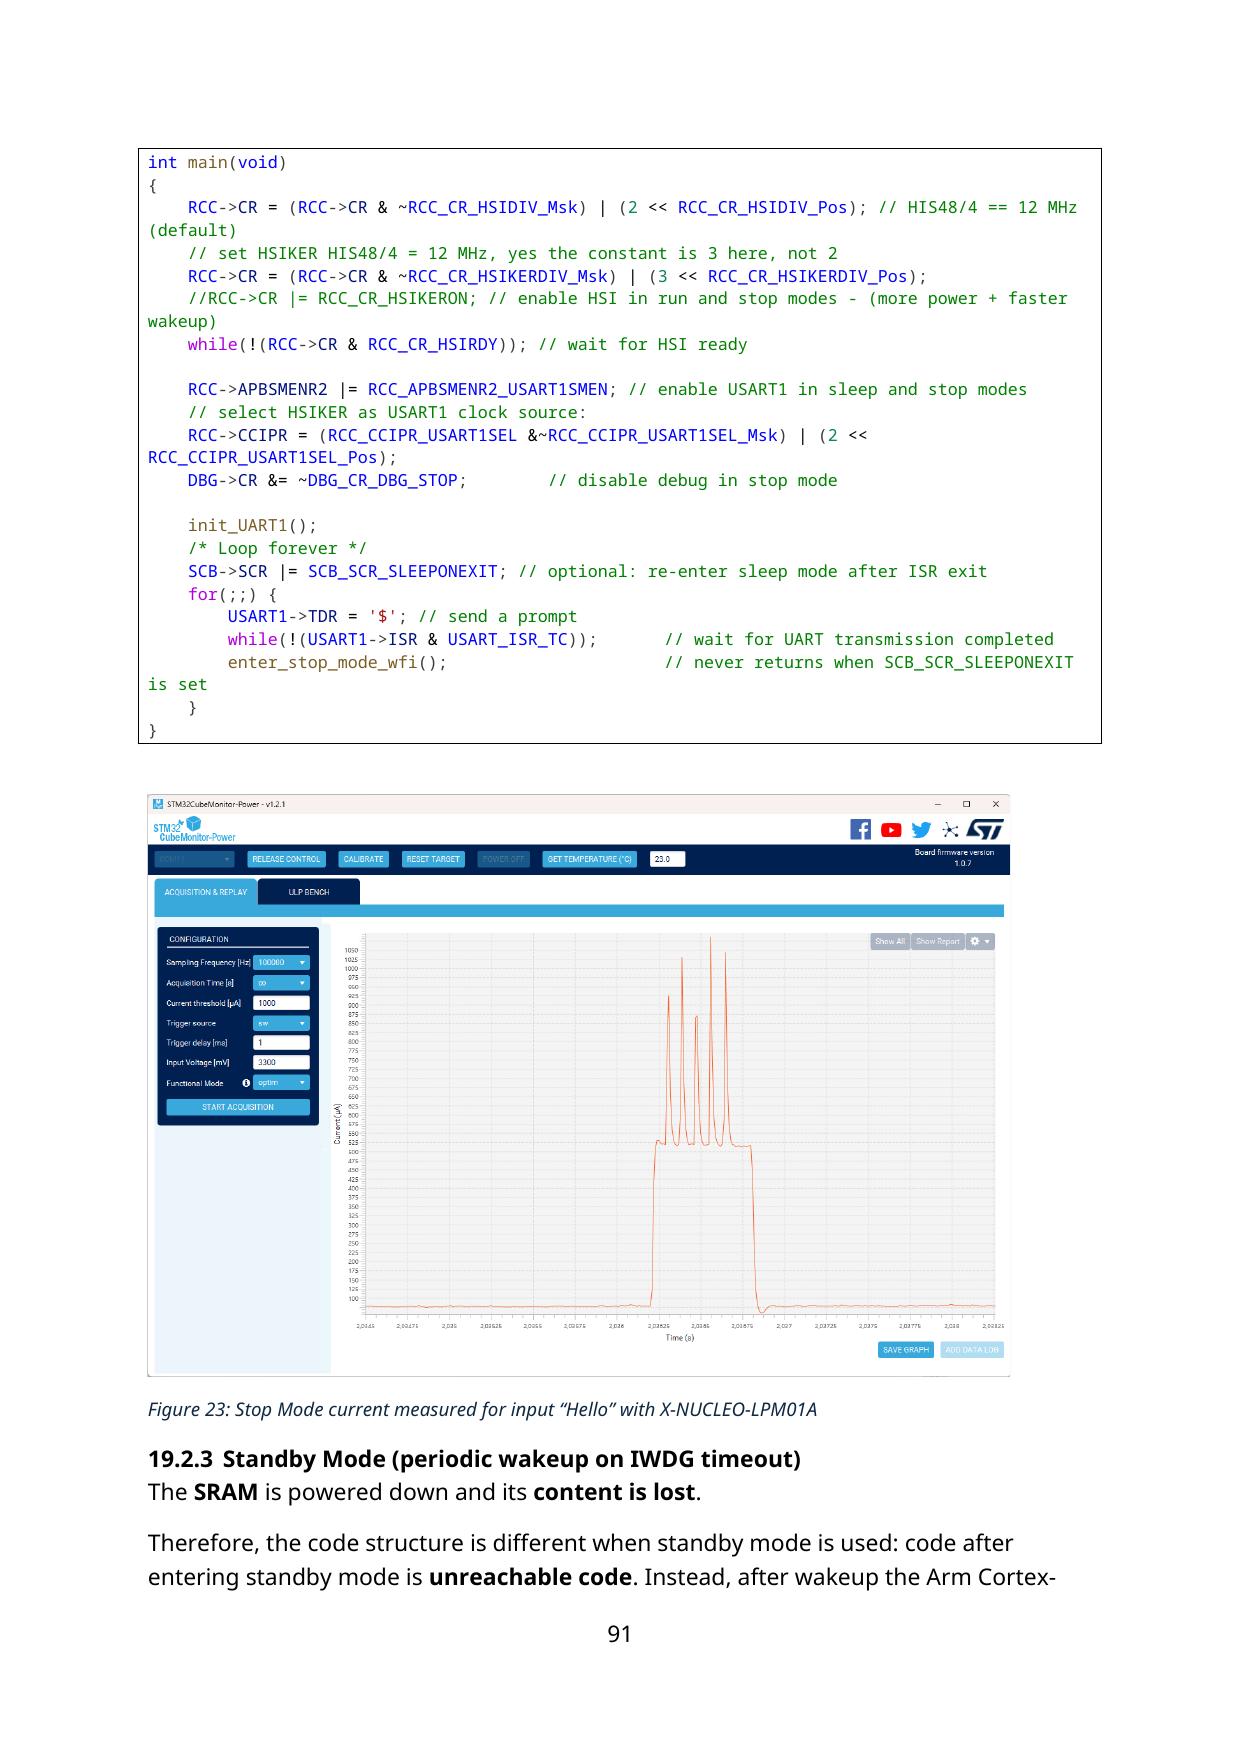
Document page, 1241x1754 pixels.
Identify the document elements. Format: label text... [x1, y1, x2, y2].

text int main(void) [139, 149, 1101, 173]
text DBG->CR &= ~DBG_CR_DBG_STOP; // disable debug in stop mode [148, 469, 1093, 491]
text RCC->CR = (RCC->CR & ~RCC_CR_HSIKERDIV_Msk) | (3 << RCC_CR_HSIKERDIV_Pos); [148, 264, 1093, 287]
text } [148, 696, 1093, 715]
text RCC->CCIPR = (RCC_CCIPR_USART1SEL &~RCC_CCIPR_USART1SEL_Msk) | (2 << RCC_CCIPR_USART1SEL_Pos); [148, 423, 1093, 469]
text The SRAM is powered down and its content is lost. [148, 1476, 1093, 1508]
text /* Loop forever */ [148, 537, 1093, 559]
picture [147, 794, 1010, 1377]
text enter_stop_mode_wfi(); // never returns when SCB_SCR_SLEEPONEXIT is set [148, 650, 1093, 696]
text Figure 23: Stop Mode current measured for input “Hello” with X-NUCLEO-LPM01A [148, 1396, 1093, 1422]
text //RCC->CR |= RCC_CR_HSIKERON; // enable HSI in run and stop modes - (more power + faster wakeup) [148, 287, 1093, 332]
text { [148, 173, 1093, 196]
text RCC->APBSMENR2 |= RCC_APBSMENR2_USART1SMEN; // enable USART1 in sleep and stop modes [148, 378, 1093, 401]
text init_UART1(); [148, 514, 1093, 537]
text // select HSIKER as USART1 clock source: [148, 401, 1093, 423]
subtitle Standby Mode (periodic wakeup on IWDG timeout) [148, 1443, 1093, 1474]
text while(!(RCC->CR & RCC_CR_HSIRDY)); // wait for HSI ready [148, 332, 1093, 355]
text USART1->TDR = '$'; // send a prompt [148, 605, 1093, 628]
text RCC->CR = (RCC->CR & ~RCC_CR_HSIDIV_Msk) | (2 << RCC_CR_HSIDIV_Pos); // HIS48/4 == 12 MHz (default) [148, 196, 1093, 242]
text } [139, 715, 1101, 743]
text while(!(USART1->ISR & USART_ISR_TC)); // wait for UART transmission completed [148, 628, 1093, 650]
text SCB->SCR |= SCB_SCR_SLEEPONEXIT; // optional: re-enter sleep mode after ISR exit [148, 559, 1093, 582]
text // set HSIKER HIS48/4 = 12 MHz, yes the constant is 3 here, not 2 [148, 242, 1093, 264]
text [148, 1527, 1093, 1592]
text for(;;) { [148, 582, 1093, 605]
